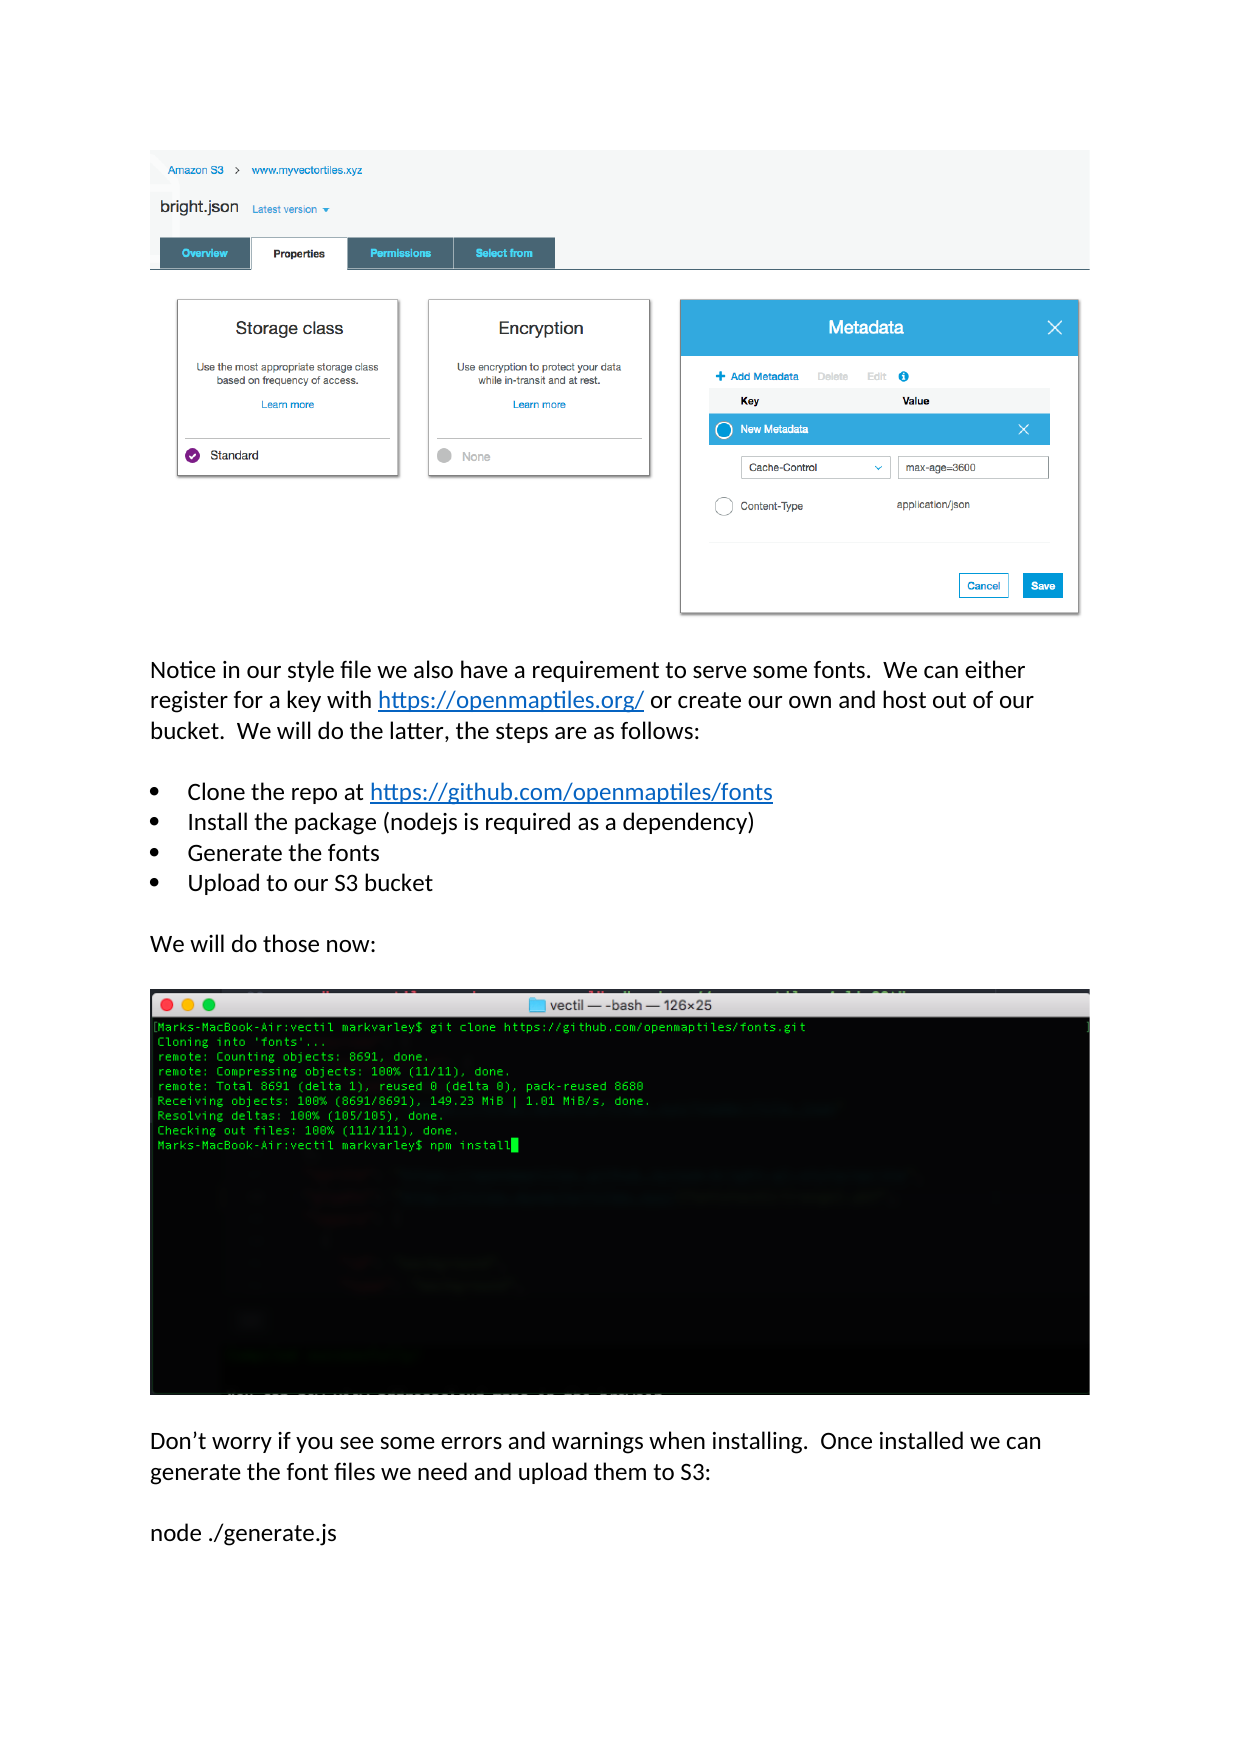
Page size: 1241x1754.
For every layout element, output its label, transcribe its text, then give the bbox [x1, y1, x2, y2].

list Clone the repo at https://github.com/openmaptiles/fonts [150, 776, 1090, 807]
picture [150, 150, 1090, 624]
list Install the package (nodejs is required as a dependency) [150, 807, 1090, 837]
text Notice in our style file we also have a requirement to serve some fonts. We can either register for a key with https://openmaptiles.org/ or create our own and host out of our bucket. We will do the latter, the steps are as follows: [150, 654, 1090, 746]
list Generate the fonts [150, 837, 1090, 868]
list Upload to our S3 bucket [150, 868, 1090, 898]
text We will do those now: [150, 929, 1090, 959]
picture [150, 989, 1090, 1395]
text Don’t worry if you see some errors and warnings when installing. Once installed we can generate the font files we need and upload them to S3: [150, 1425, 1090, 1486]
text node ./generate.js [150, 1517, 1090, 1547]
